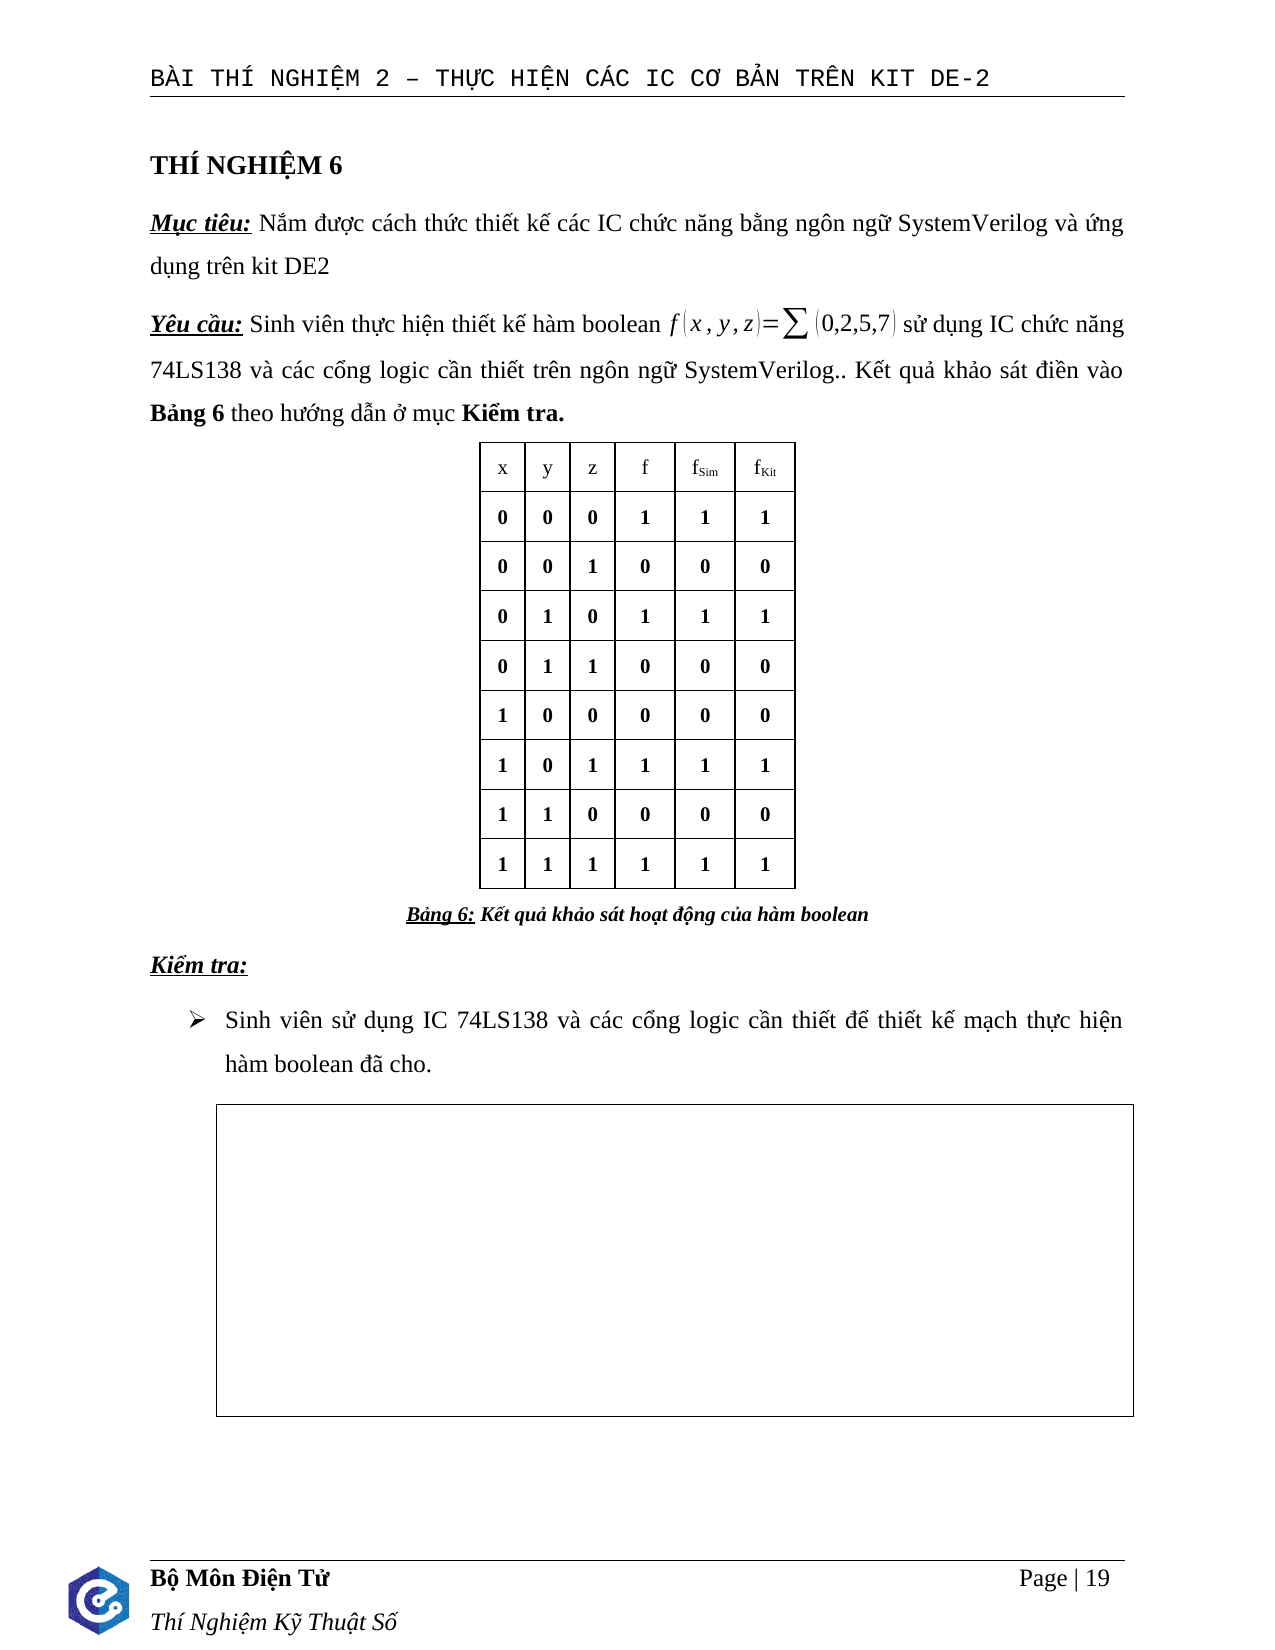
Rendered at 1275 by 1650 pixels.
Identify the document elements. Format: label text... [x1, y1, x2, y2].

text Yêu cầu: Sinh viên thực hiện thiết kế hàm boolean sử dụng IC chức năng 74LS138 và các cổng logic cần thiết trên ngôn ngữ SystemVerilog.. Kết quả khảo sát điền vào Bảng 6 theo hướng dẫn ở mục Kiểm tra. [150, 307, 1125, 427]
table_cell 1 [616, 492, 674, 541]
table_cell 1 [736, 492, 794, 541]
text Bảng 6: Kết quả khảo sát hoạt động của hàm boolean [150, 901, 1125, 926]
table_cell 0 [676, 542, 734, 590]
table_cell 1 [676, 839, 734, 888]
table_cell 1 [676, 740, 734, 789]
table_cell 0 [481, 492, 524, 541]
table_cell 0 [736, 790, 794, 838]
table_cell 0 [616, 542, 674, 590]
table_cell 0 [526, 691, 569, 739]
text THÍ NGHIỆM 6 [150, 149, 1125, 180]
table_cell 0 [571, 591, 614, 640]
table_cell 0 [736, 641, 794, 689]
table_cell 0 [526, 740, 569, 789]
table_cell 1 [526, 591, 569, 640]
table_cell 0 [571, 691, 614, 739]
table_cell 1 [616, 591, 674, 640]
table_cell 0 [616, 790, 674, 838]
table_cell 1 [526, 641, 569, 689]
table_cell 0 [481, 591, 524, 640]
table_header fKit [736, 443, 794, 491]
table_header x [481, 443, 524, 491]
table_cell 1 [571, 839, 614, 888]
table_cell 1 [571, 740, 614, 789]
table_cell 0 [736, 542, 794, 590]
picture [63, 1566, 133, 1635]
table_cell 0 [481, 542, 524, 590]
table_cell 1 [676, 492, 734, 541]
table_cell 1 [481, 839, 524, 888]
table_cell 1 [481, 740, 524, 789]
table_header z [571, 443, 614, 491]
table_cell 1 [736, 839, 794, 888]
table_header fSim [676, 443, 734, 491]
table_cell 0 [526, 492, 569, 541]
table_cell 0 [676, 790, 734, 838]
table_header f [616, 443, 674, 491]
table_cell 0 [526, 542, 569, 590]
table_cell 1 [481, 691, 524, 739]
table_cell 0 [736, 691, 794, 739]
table_cell 0 [481, 641, 524, 689]
table_cell 0 [571, 790, 614, 838]
table_cell 1 [571, 641, 614, 689]
table_cell 1 [481, 790, 524, 838]
table_cell 1 [676, 591, 734, 640]
table_cell 0 [676, 641, 734, 689]
table_cell 1 [616, 839, 674, 888]
table_cell 1 [571, 542, 614, 590]
table_header y [526, 443, 569, 491]
list Sinh viên sử dụng IC 74LS138 và các cổng logic cần thiết để thiết kế mạch thực hiện hàm boolean đã cho. [187, 1006, 1125, 1077]
table_cell 0 [616, 641, 674, 689]
table_cell 1 [736, 591, 794, 640]
table_cell 0 [676, 691, 734, 739]
table_cell 1 [526, 839, 569, 888]
table_cell 1 [736, 740, 794, 789]
table_cell 1 [526, 790, 569, 838]
table_cell 1 [616, 740, 674, 789]
text Kiểm tra: [150, 950, 1125, 979]
table_cell 0 [616, 691, 674, 739]
table_cell 0 [571, 492, 614, 541]
text Mục tiêu: Nắm được cách thức thiết kế các IC chức năng bằng ngôn ngữ SystemVerilog và ứng dụng trên kit DE2 [150, 208, 1125, 280]
